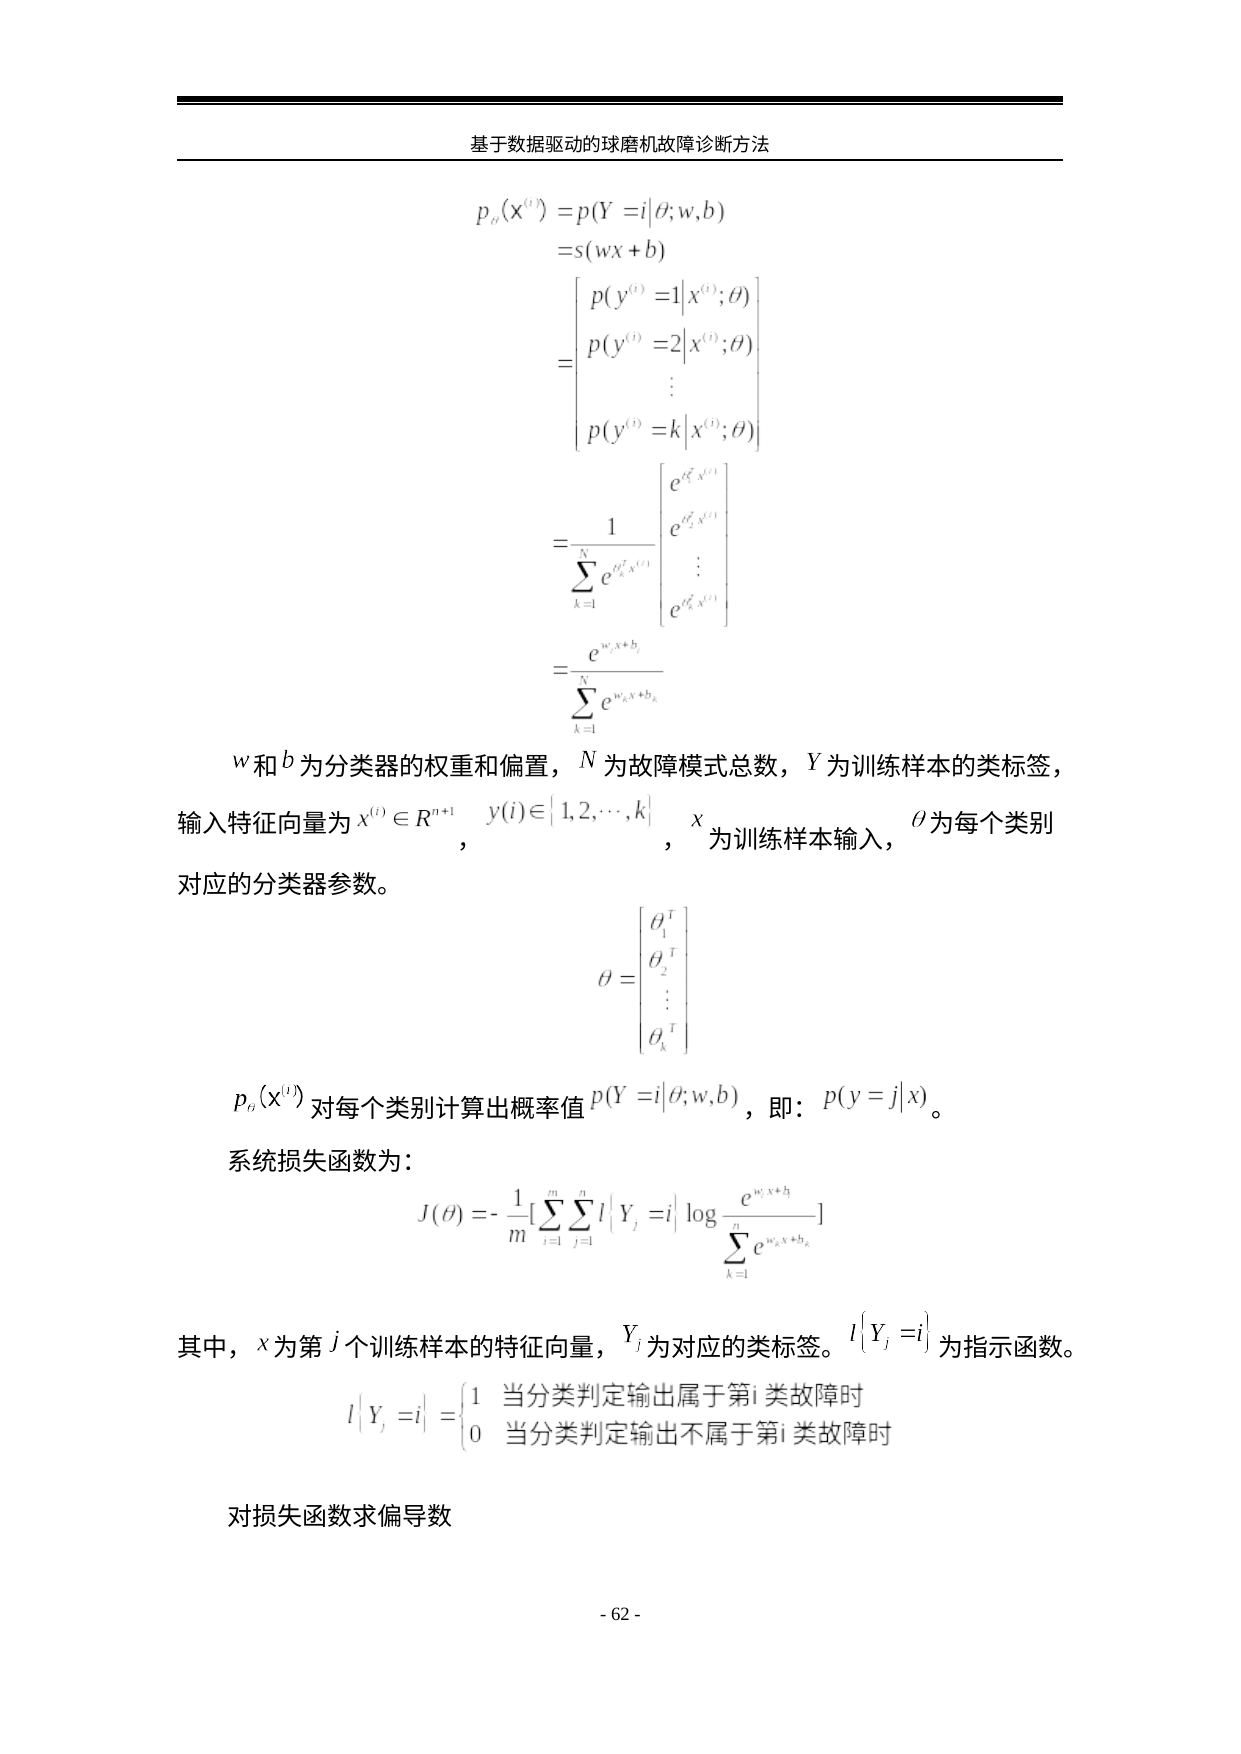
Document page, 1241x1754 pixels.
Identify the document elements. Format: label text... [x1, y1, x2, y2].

text 系统损失函数为： [177, 1139, 1063, 1179]
text 和为分类器的权重和偏置，为故障模式总数，为训练样本的类标签，输入特征向量为，，为训练样本输入，为每个类别对应的分类器参数。 [177, 745, 1063, 903]
text 对损失函数求偏导数 [177, 1495, 1063, 1534]
text 对每个类别计算出概率值，即：。 [177, 1061, 1063, 1139]
text 其中，为第个训练样本的特征向量，为对应的类标签。为指示函数。 [177, 1297, 1063, 1495]
